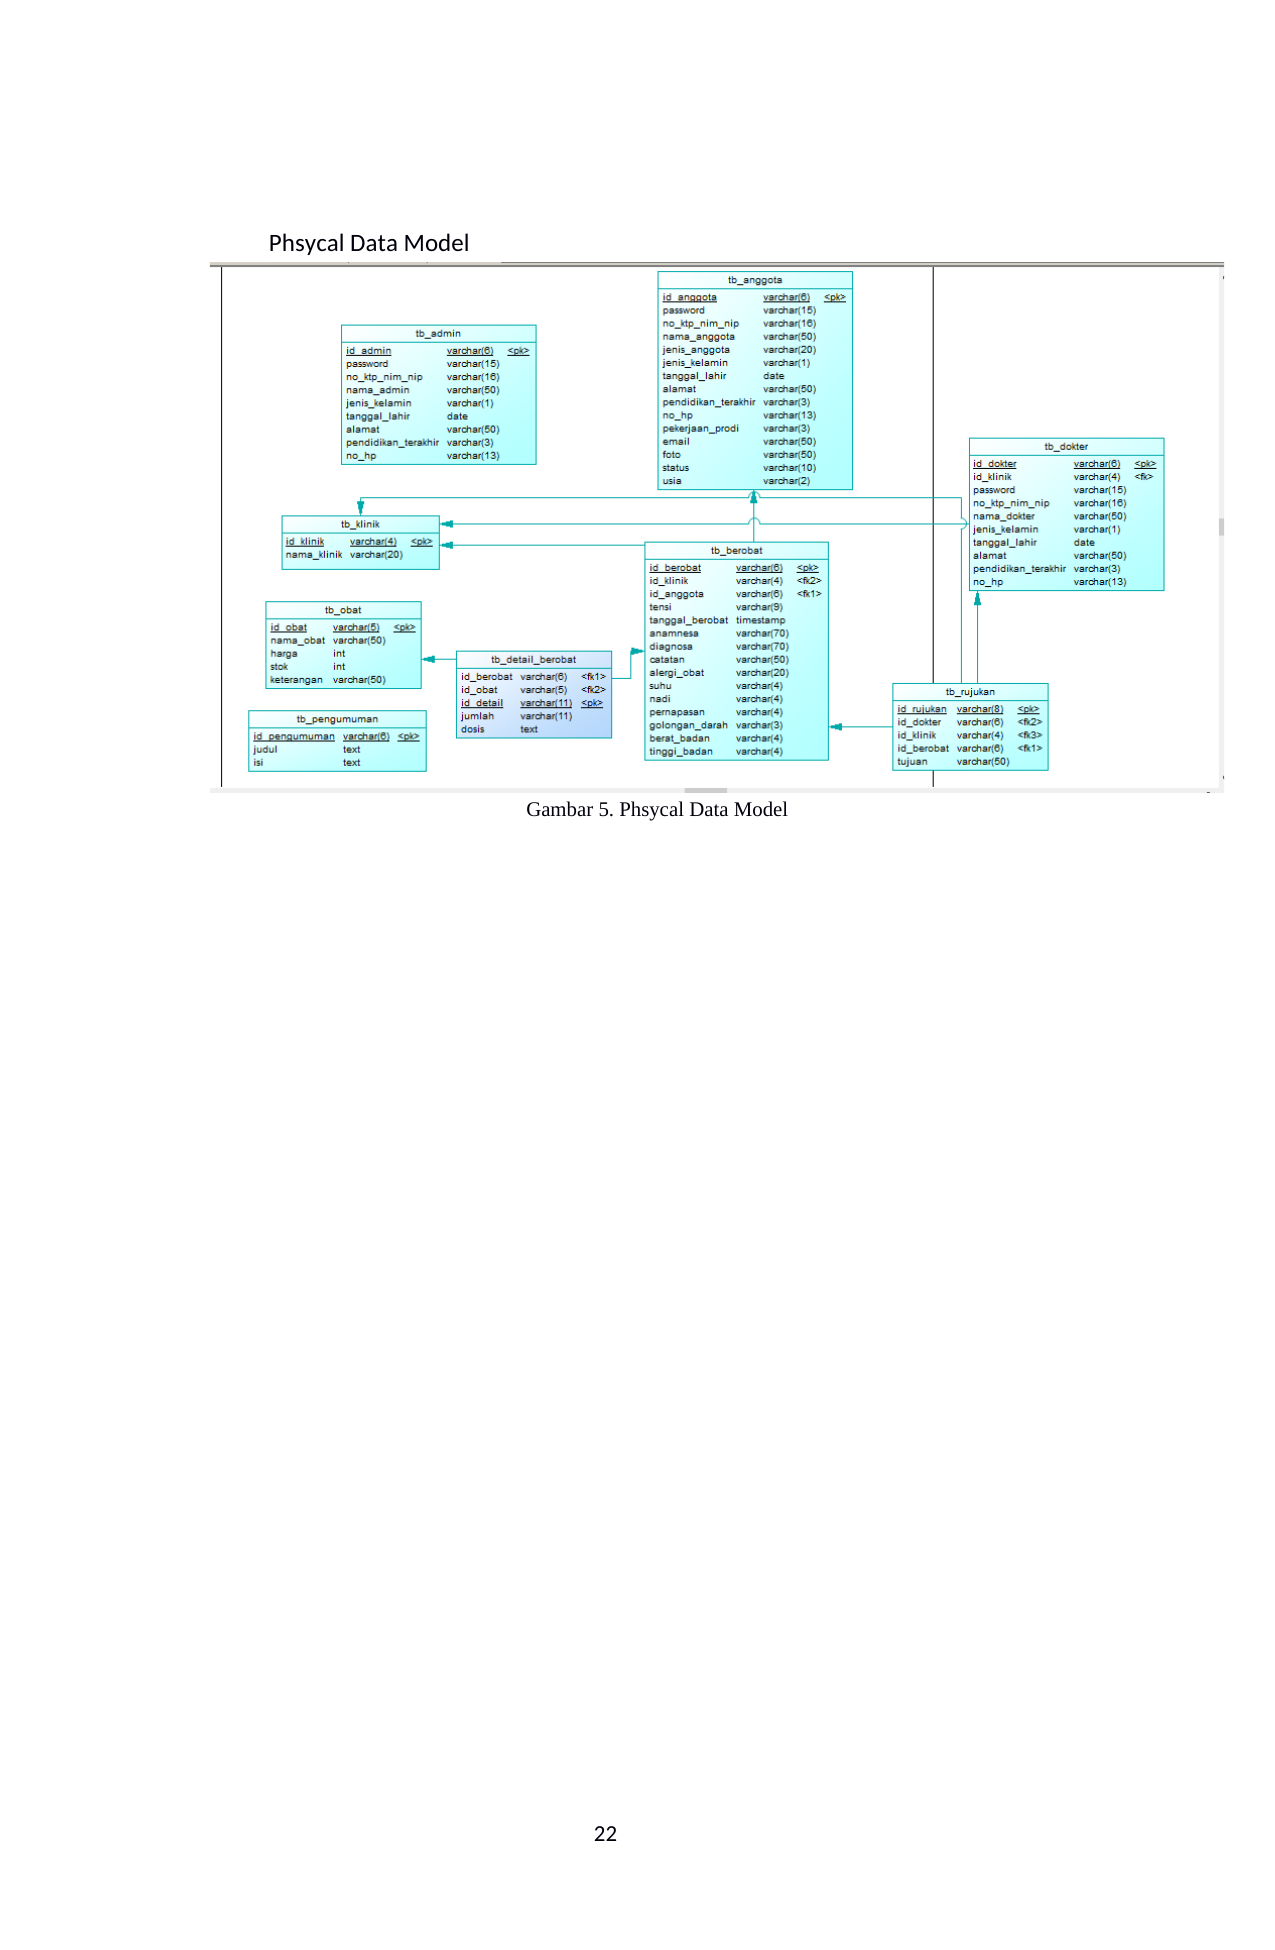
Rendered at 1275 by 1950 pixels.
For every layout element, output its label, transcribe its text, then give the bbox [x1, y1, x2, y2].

picture [209, 262, 1225, 793]
text Gambar 5. Phsycal Data Model [210, 796, 1104, 821]
list Phsycal Data Model [269, 227, 1104, 258]
